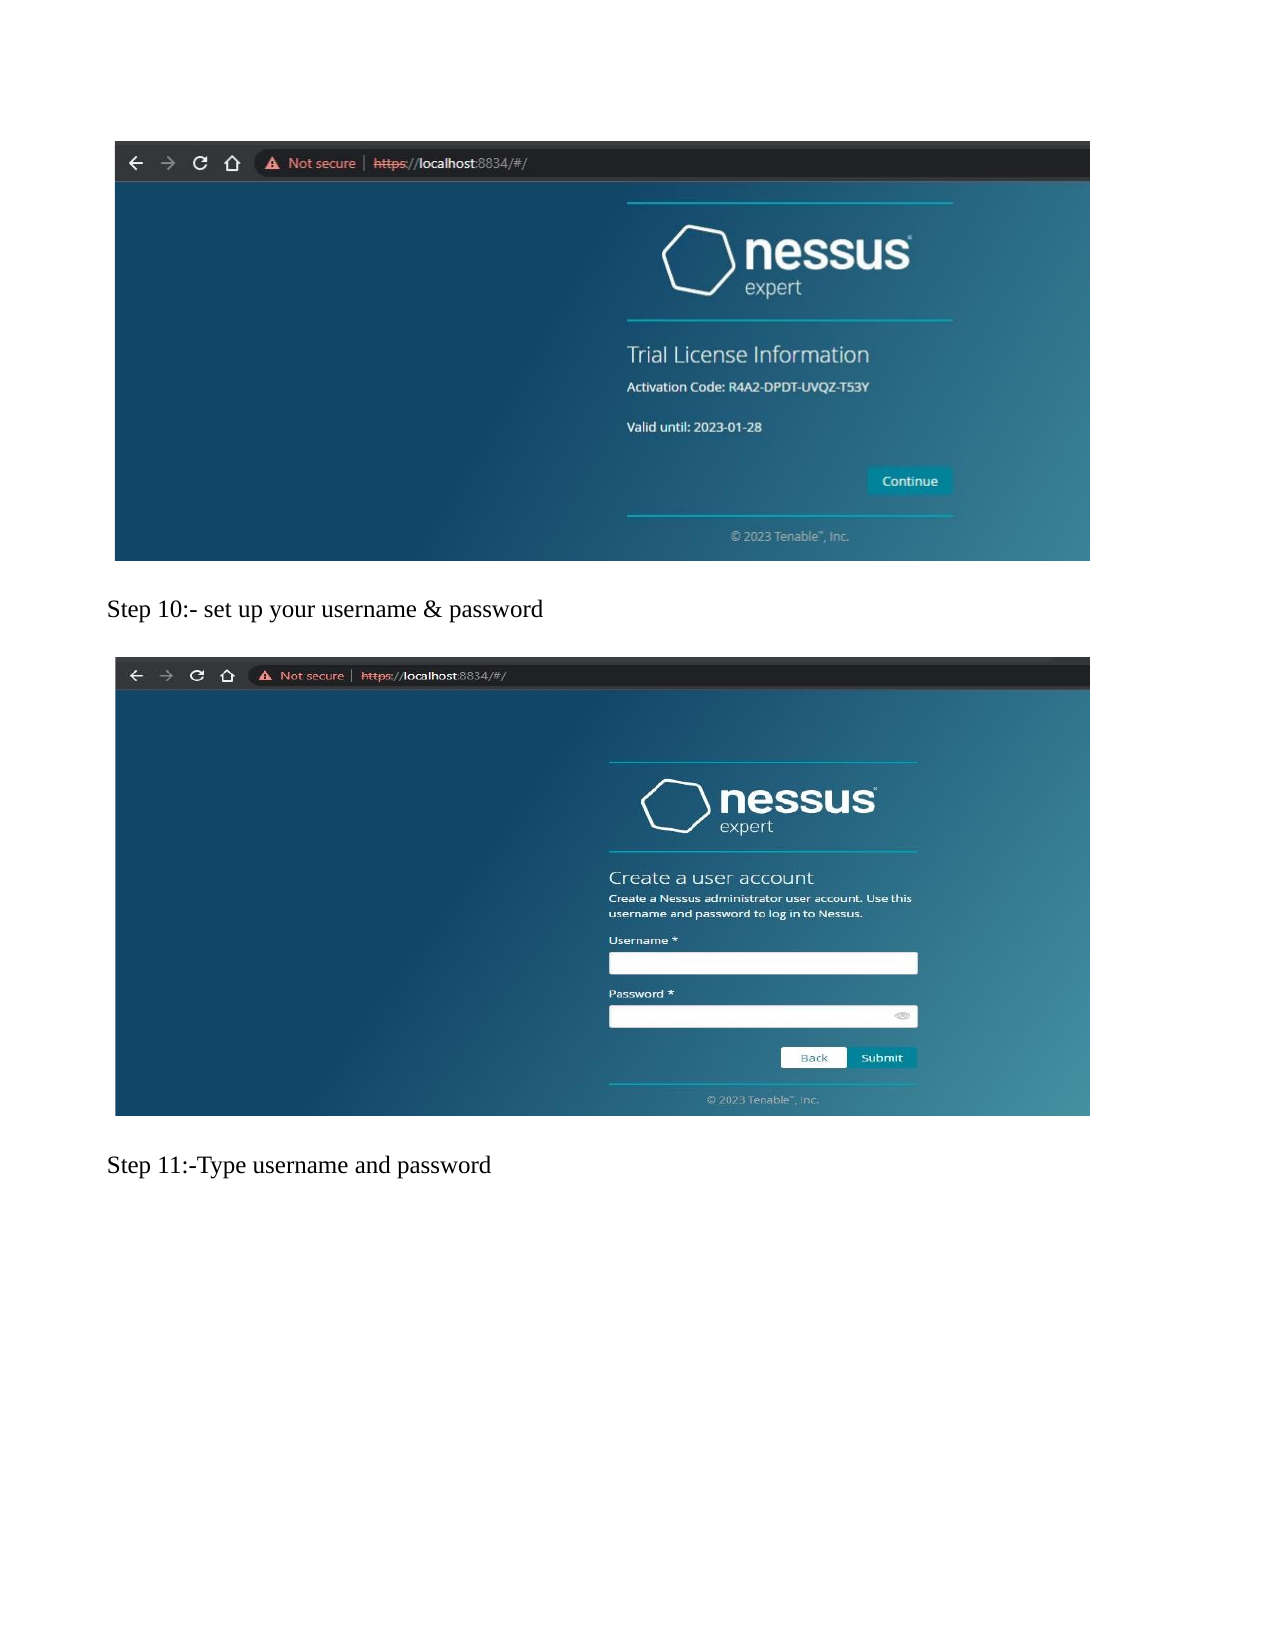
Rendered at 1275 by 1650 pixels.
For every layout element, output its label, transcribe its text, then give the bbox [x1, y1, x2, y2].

picture [114, 141, 1090, 561]
picture [115, 657, 1090, 1116]
text Step 11:-Type username and password [107, 1150, 1117, 1179]
text Step 10:- set up your username & password [107, 594, 1117, 623]
